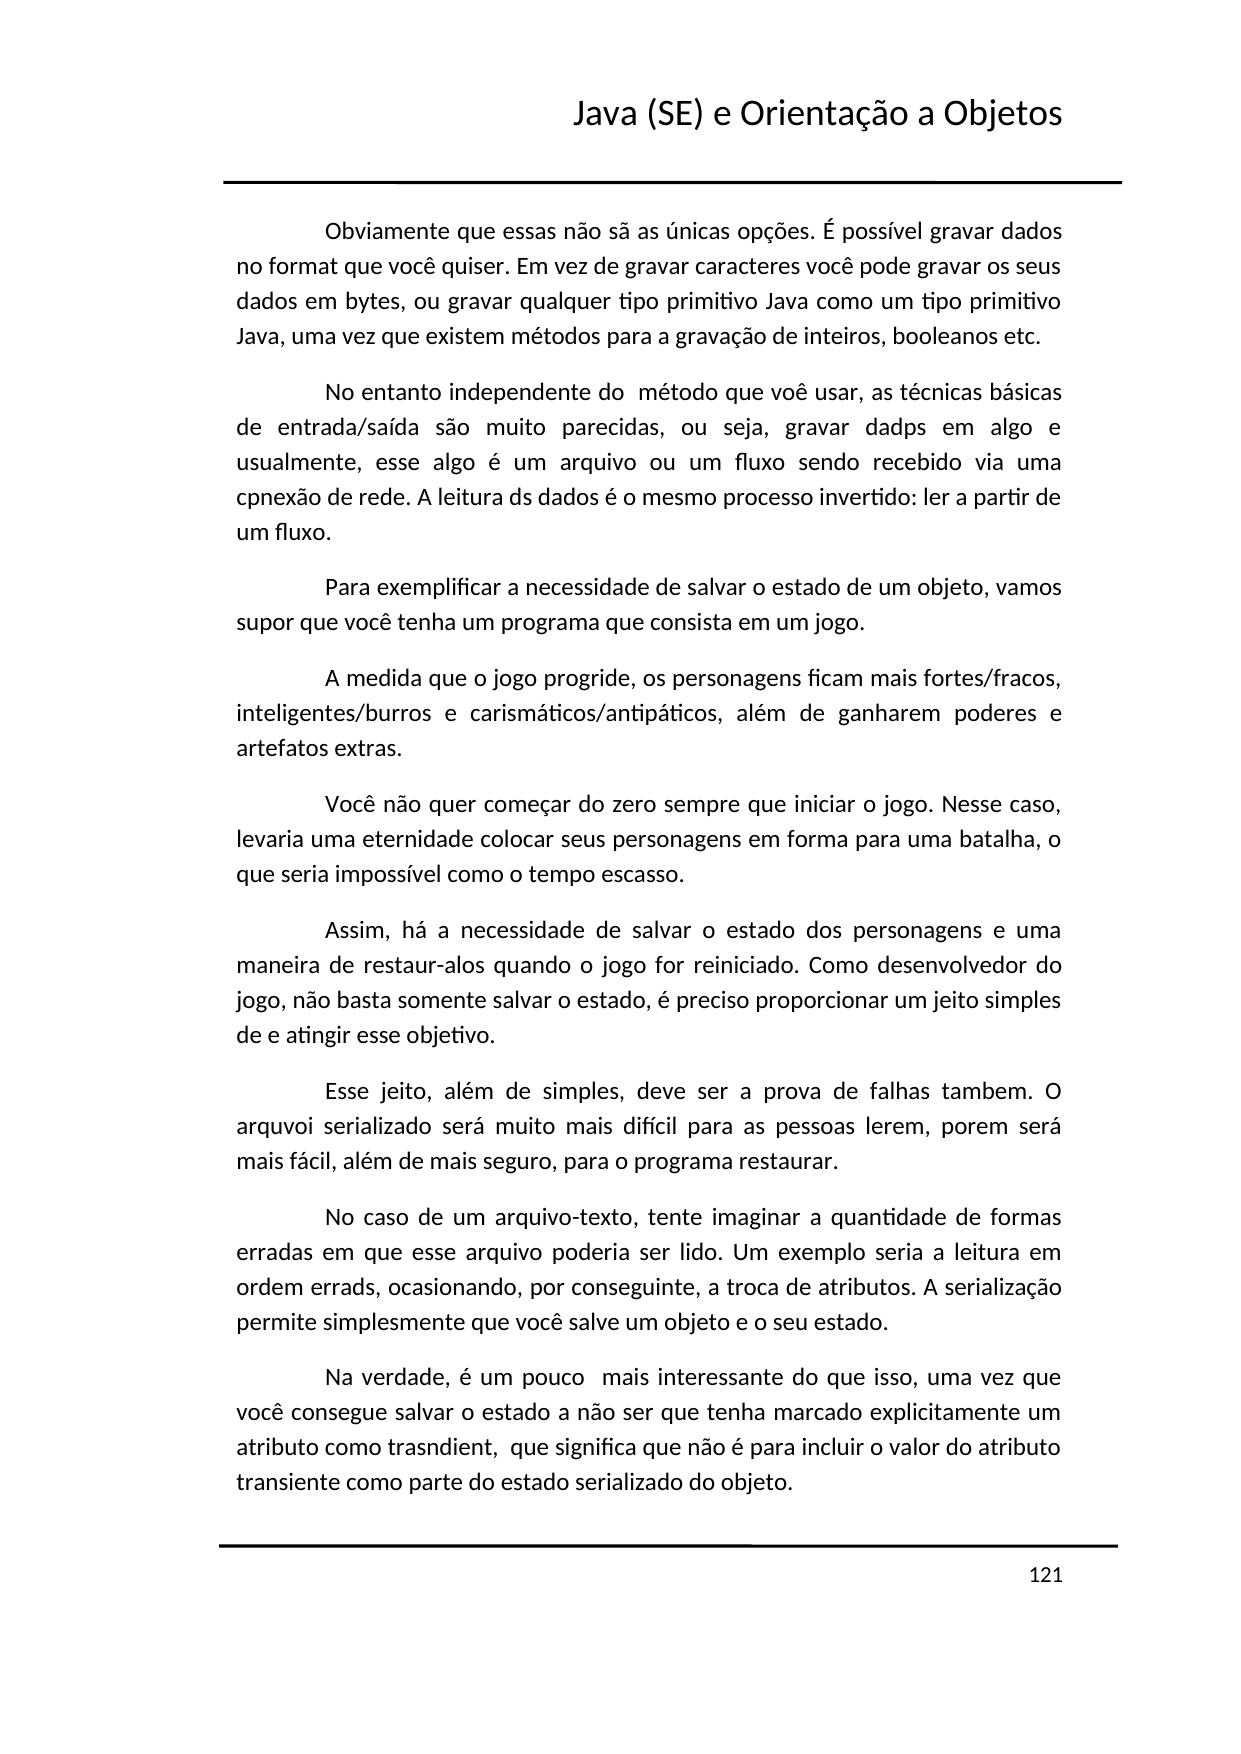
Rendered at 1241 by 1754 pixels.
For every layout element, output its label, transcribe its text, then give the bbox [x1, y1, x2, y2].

text Você não quer começar do zero sempre que iniciar o jogo. Nesse caso, levaria uma eternidade colocar seus personagens em forma para uma batalha, o que seria impossível como o tempo escasso. [236, 788, 1063, 889]
text No caso de um arquivo-texto, tente imaginar a quantidade de formas erradas em que esse arquivo poderia ser lido. Um exemplo seria a leitura em ordem errads, ocasionando, por conseguinte, a troca de atributos. A serialização permite simplesmente que você salve um objeto e o seu estado. [236, 1201, 1063, 1336]
text Para exemplificar a necessidade de salvar o estado de um objeto, vamos supor que você tenha um programa que consista em um jogo. [236, 571, 1063, 637]
text Assim, há a necessidade de salvar o estado dos personagens e uma maneira de restaur-alos quando o jogo for reiniciado. Como desenvolvedor do jogo, não basta somente salvar o estado, é preciso proporcionar um jeito simples de e atingir esse objetivo. [236, 914, 1063, 1049]
text Esse jeito, além de simples, deve ser a prova de falhas tambem. O arquvoi serializado será muito mais difícil para as pessoas lerem, porem será mais fácil, além de mais seguro, para o programa restaurar. [236, 1075, 1063, 1175]
text A medida que o jogo progride, os personagens ficam mais fortes/fracos, inteligentes/burros e carismáticos/antipáticos, além de ganharem poderes e artefatos extras. [236, 662, 1063, 763]
text No entanto independente do método que voê usar, as técnicas básicas de entrada/saída são muito parecidas, ou seja, gravar dadps em algo e usualmente, esse algo é um arquivo ou um fluxo sendo recebido via uma cpnexão de rede. A leitura ds dados é o mesmo processo invertido: ler a partir de um fluxo. [236, 376, 1063, 546]
text Obviamente que essas não sã as únicas opções. É possível gravar dados no format que você quiser. Em vez de gravar caracteres você pode gravar os seus dados em bytes, ou gravar qualquer tipo primitivo Java como um tipo primitivo Java, uma vez que existem métodos para a gravação de inteiros, booleanos etc. [236, 215, 1063, 350]
text Na verdade, é um pouco mais interessante do que isso, uma vez que você consegue salvar o estado a não ser que tenha marcado explicitamente um atributo como trasndient, que significa que não é para incluir o valor do atributo transiente como parte do estado serializado do objeto. [236, 1361, 1063, 1497]
